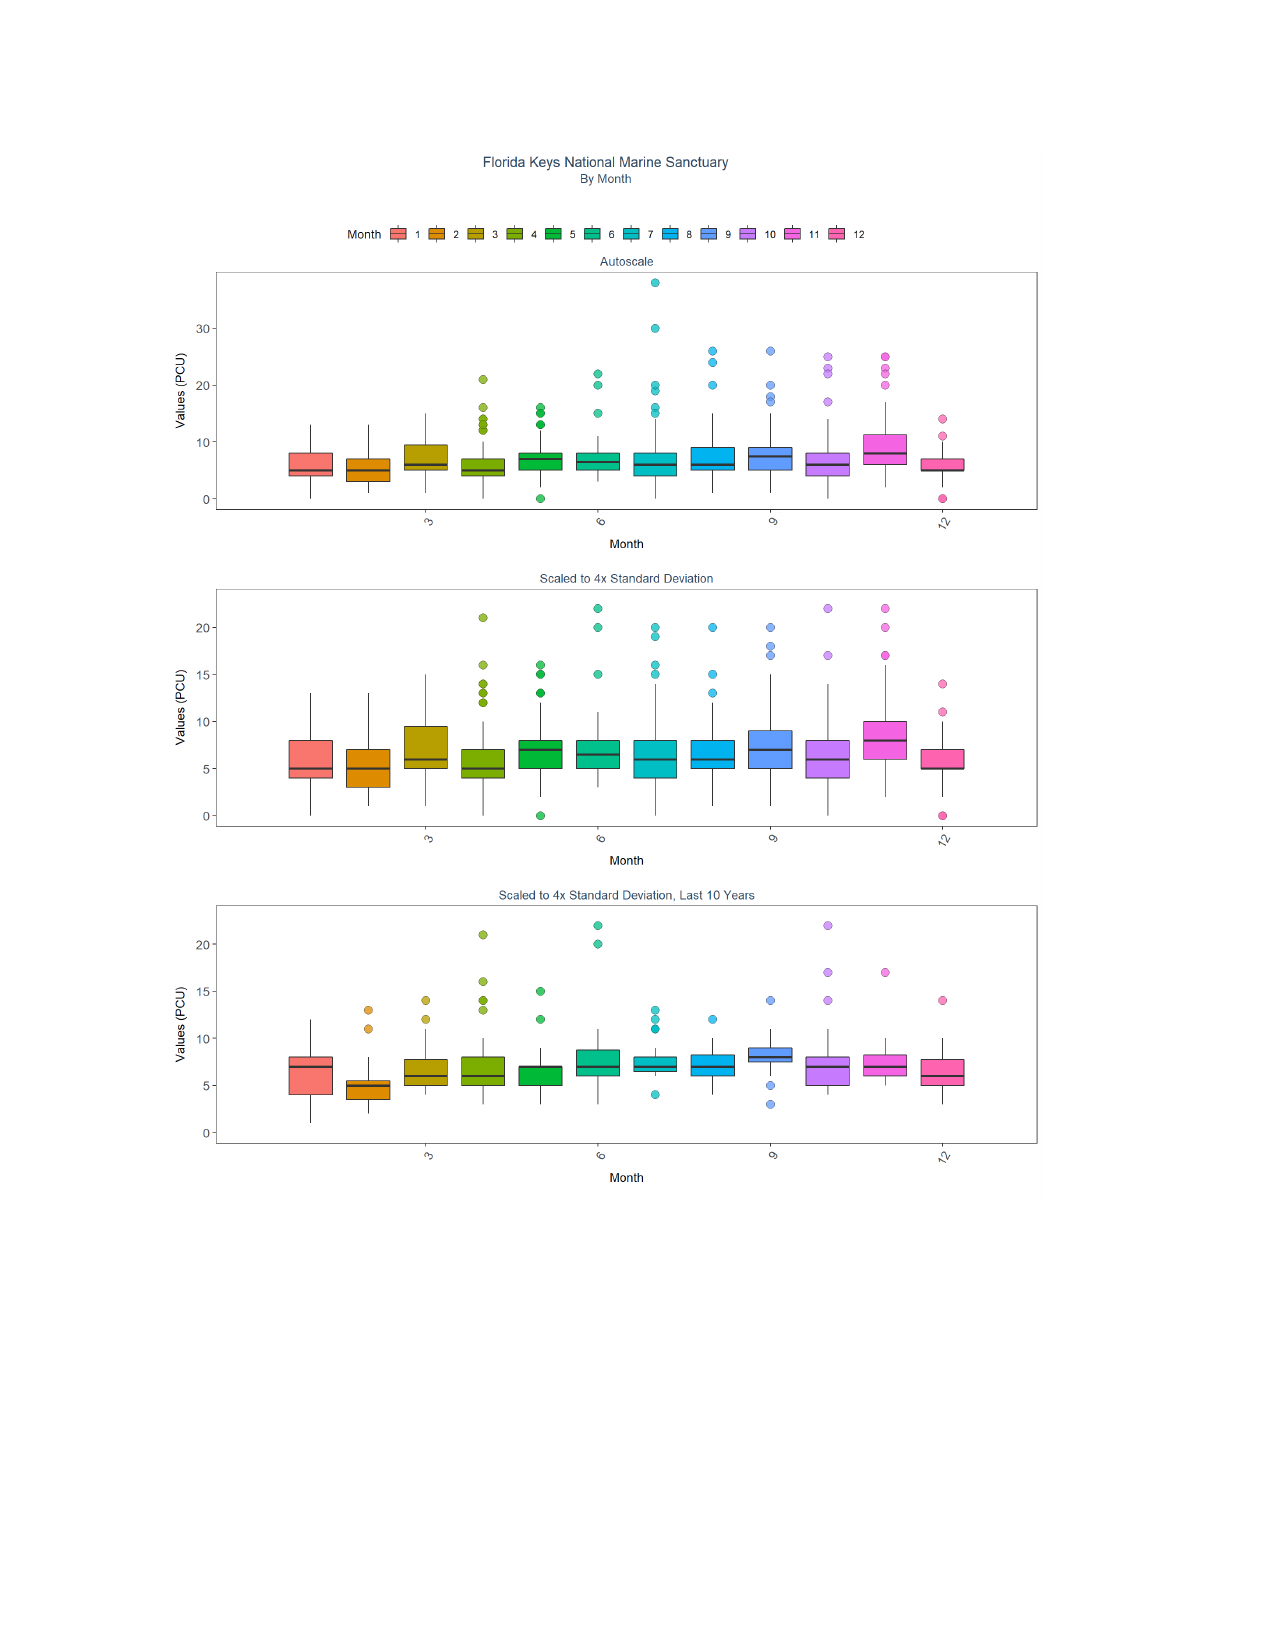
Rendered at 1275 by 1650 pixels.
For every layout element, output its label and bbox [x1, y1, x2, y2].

picture [168, 150, 1044, 1200]
